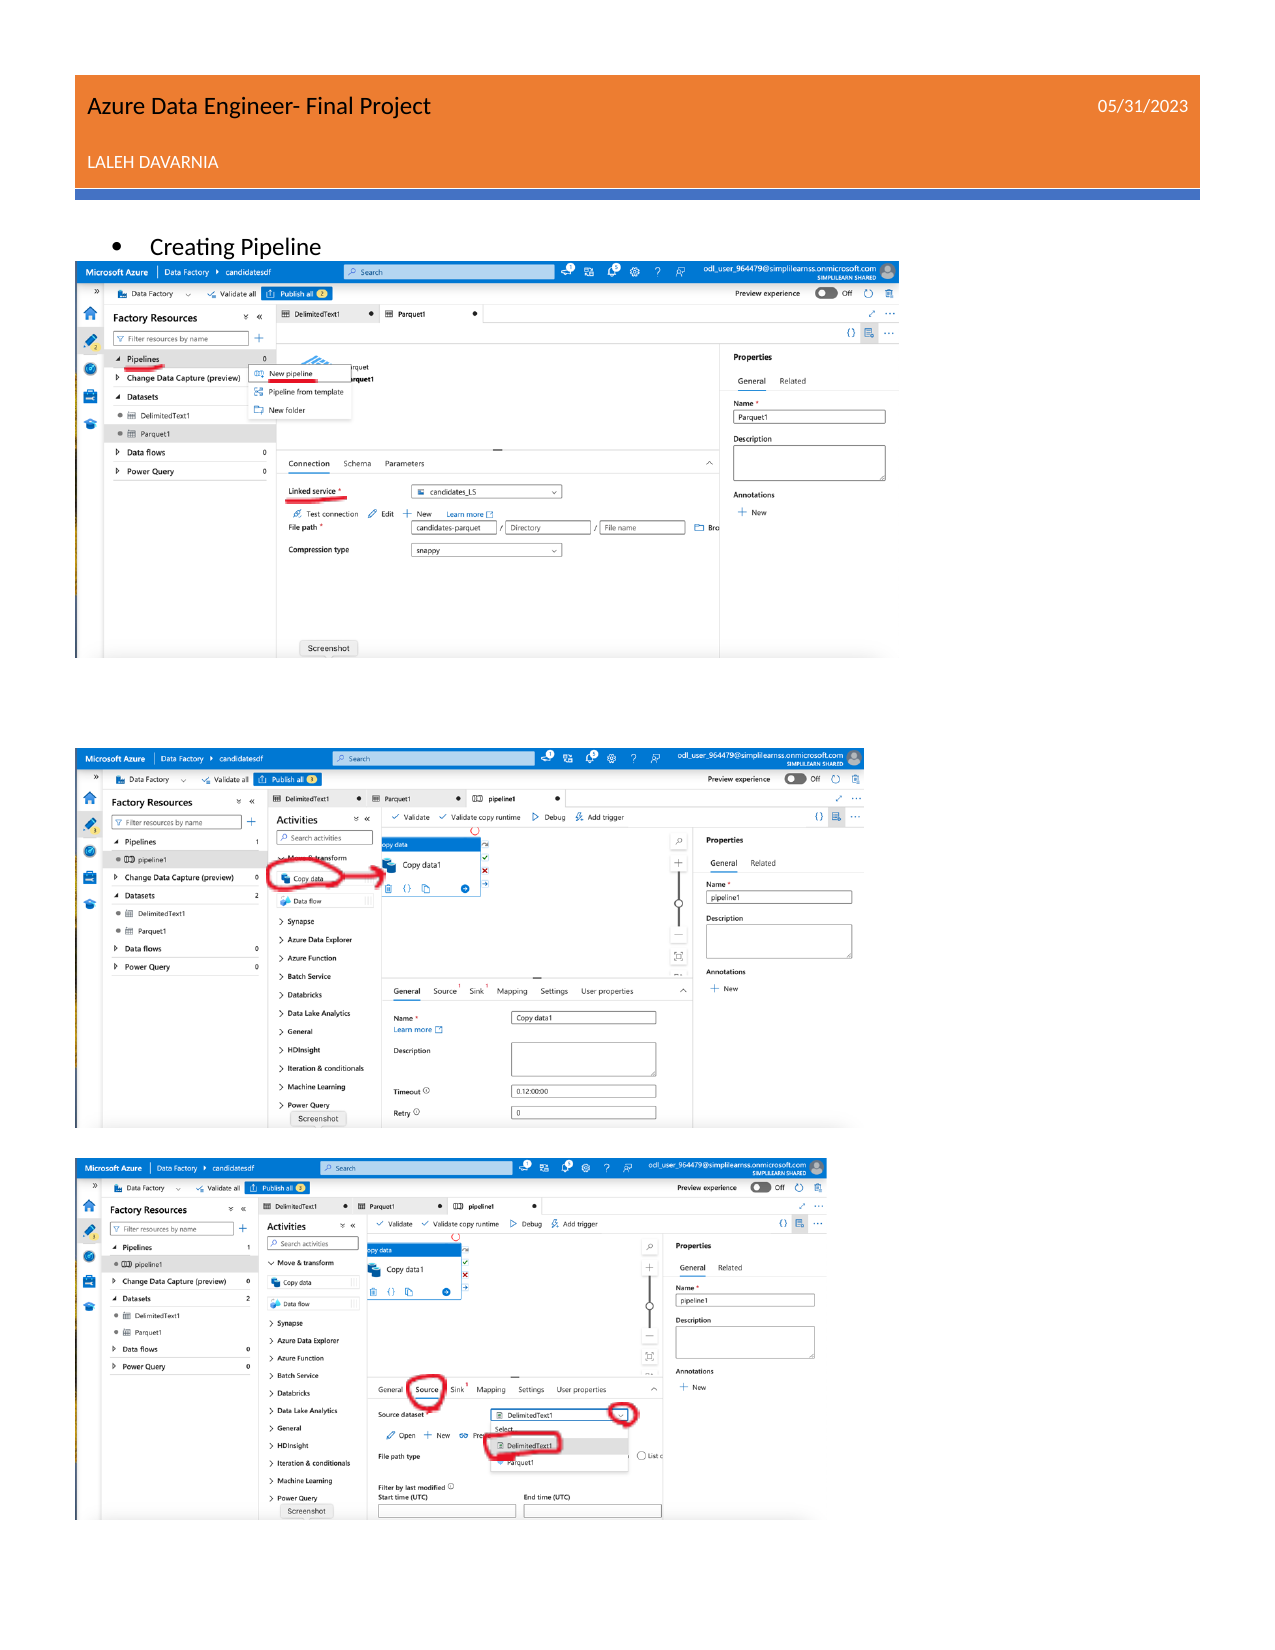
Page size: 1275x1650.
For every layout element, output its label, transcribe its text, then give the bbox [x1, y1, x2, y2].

list Creating Pipeline [112, 231, 1200, 261]
picture [75, 261, 899, 658]
picture [75, 1158, 827, 1520]
picture [75, 748, 864, 1128]
